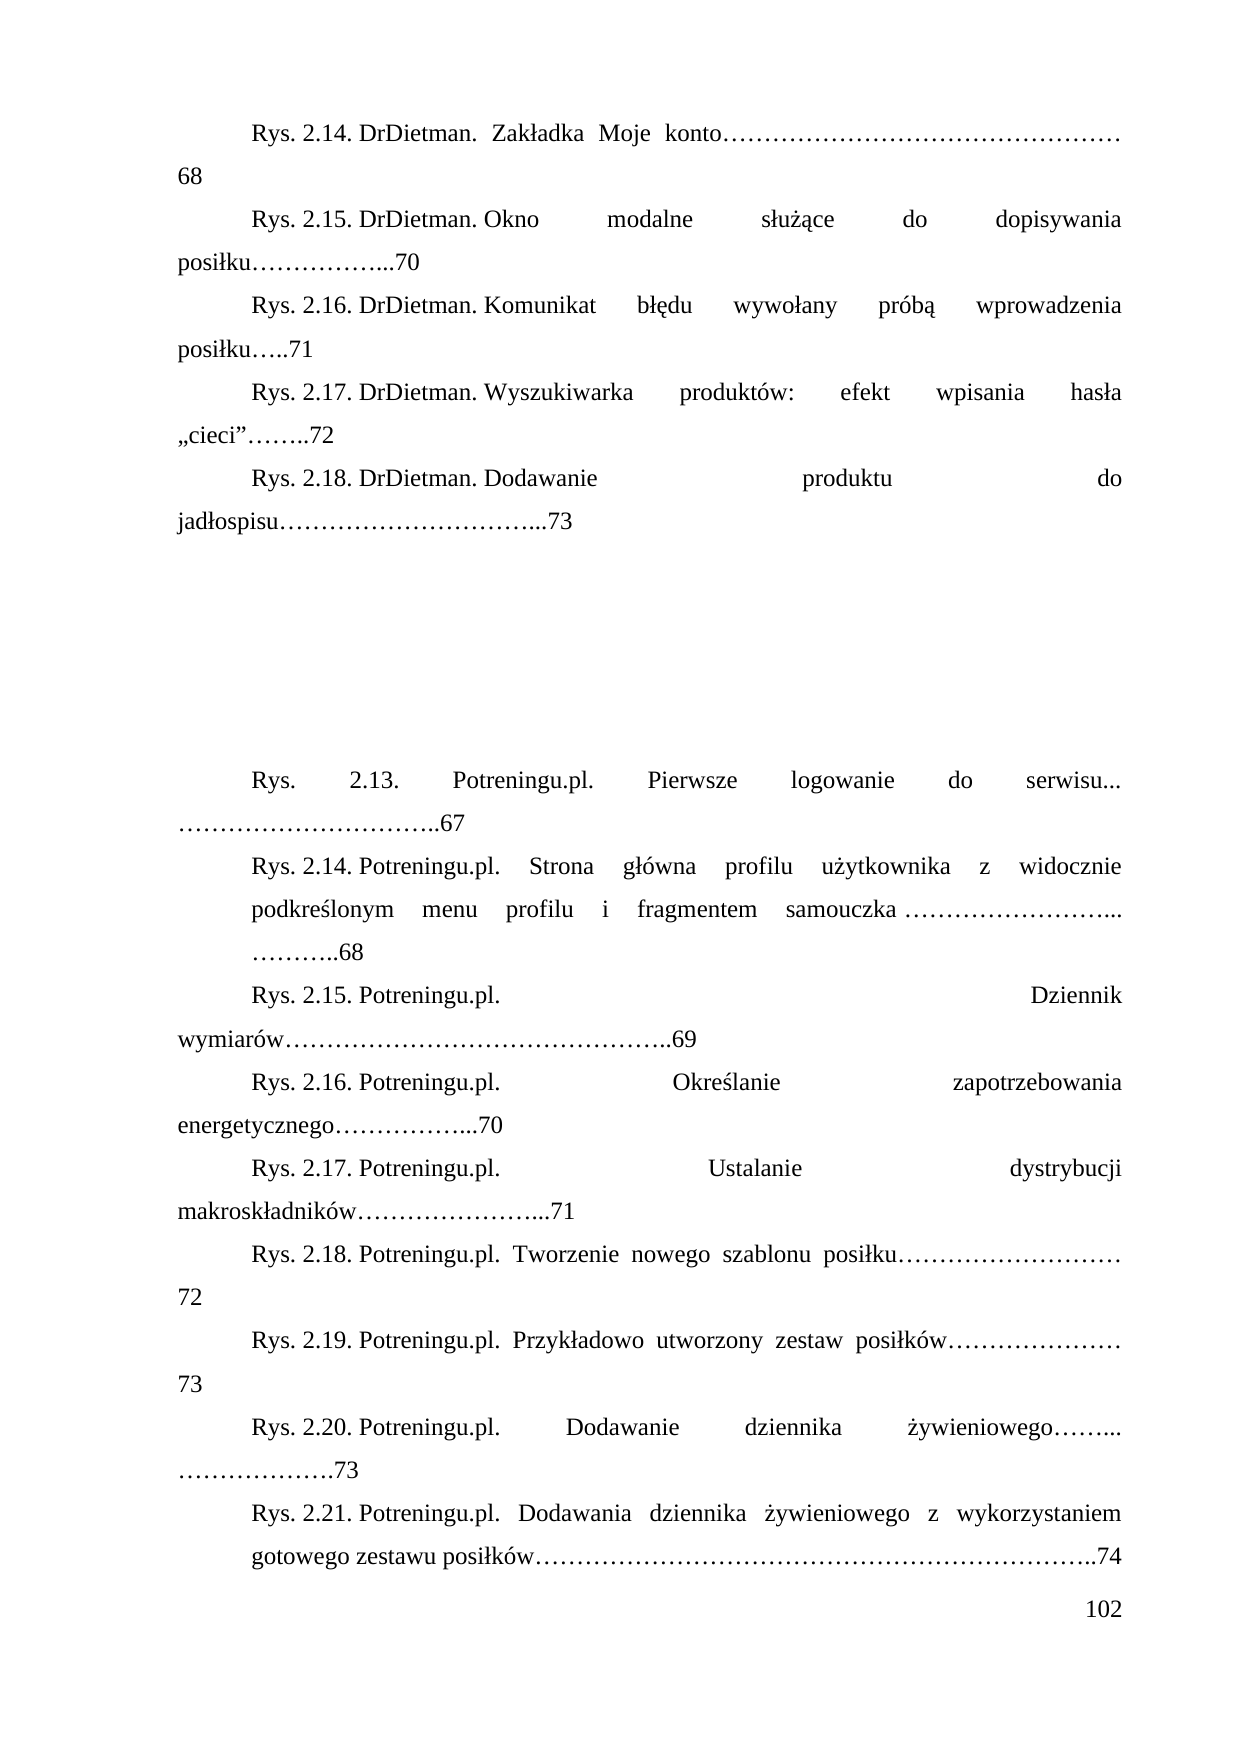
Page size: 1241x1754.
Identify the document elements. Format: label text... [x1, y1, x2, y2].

text Rys. 2.18. Potreningu.pl. Tworzenie nowego szablonu posiłku………………………72 [177, 1239, 1122, 1311]
text Rys. 2.17. Potreningu.pl. Ustalanie dystrybucji makroskładników…………………...71 [177, 1153, 1122, 1225]
text Rys. 2.16. DrDietman. Komunikat błędu wywołany próbą wprowadzenia posiłku…..71 [177, 291, 1122, 362]
text Rys. 2.13. Potreningu.pl. Pierwsze logowanie do serwisu...…………………………..67 [177, 765, 1122, 837]
text Rys. 2.18. DrDietman. Dodawanie produktu do jadłospisu…………………………...73 [177, 463, 1122, 535]
text Rys. 2.15. DrDietman. Okno modalne służące do dopisywania posiłku……………...70 [177, 204, 1122, 276]
text Rys. 2.16. Potreningu.pl. Określanie zapotrzebowania energetycznego……………...70 [177, 1067, 1122, 1139]
text Rys. 2.14. DrDietman. Zakładka Moje konto…………………………………………68 [177, 118, 1122, 190]
text Rys. 2.15. Potreningu.pl. Dziennik wymiarów………………………………………..69 [177, 981, 1122, 1052]
text Rys. 2.19. Potreningu.pl. Przykładowo utworzony zestaw posiłków…………………73 [177, 1326, 1122, 1397]
text Rys. 2.21. Potreningu.pl. Dodawania dziennika żywieniowego z wykorzystaniem gotowego zestawu posiłków…………………………………………………………..74 [251, 1498, 1122, 1570]
text Rys. 2.17. DrDietman. Wyszukiwarka produktów: efekt wpisania hasła „cieci”……..72 [177, 377, 1122, 449]
text Rys. 2.14. Potreningu.pl. Strona główna profilu użytkownika z widocznie podkreślonym menu profilu i fragmentem samouczka ……………………...………..68 [251, 851, 1122, 966]
text Rys. 2.20. Potreningu.pl. Dodawanie dziennika żywieniowego……...……………….73 [177, 1412, 1122, 1484]
